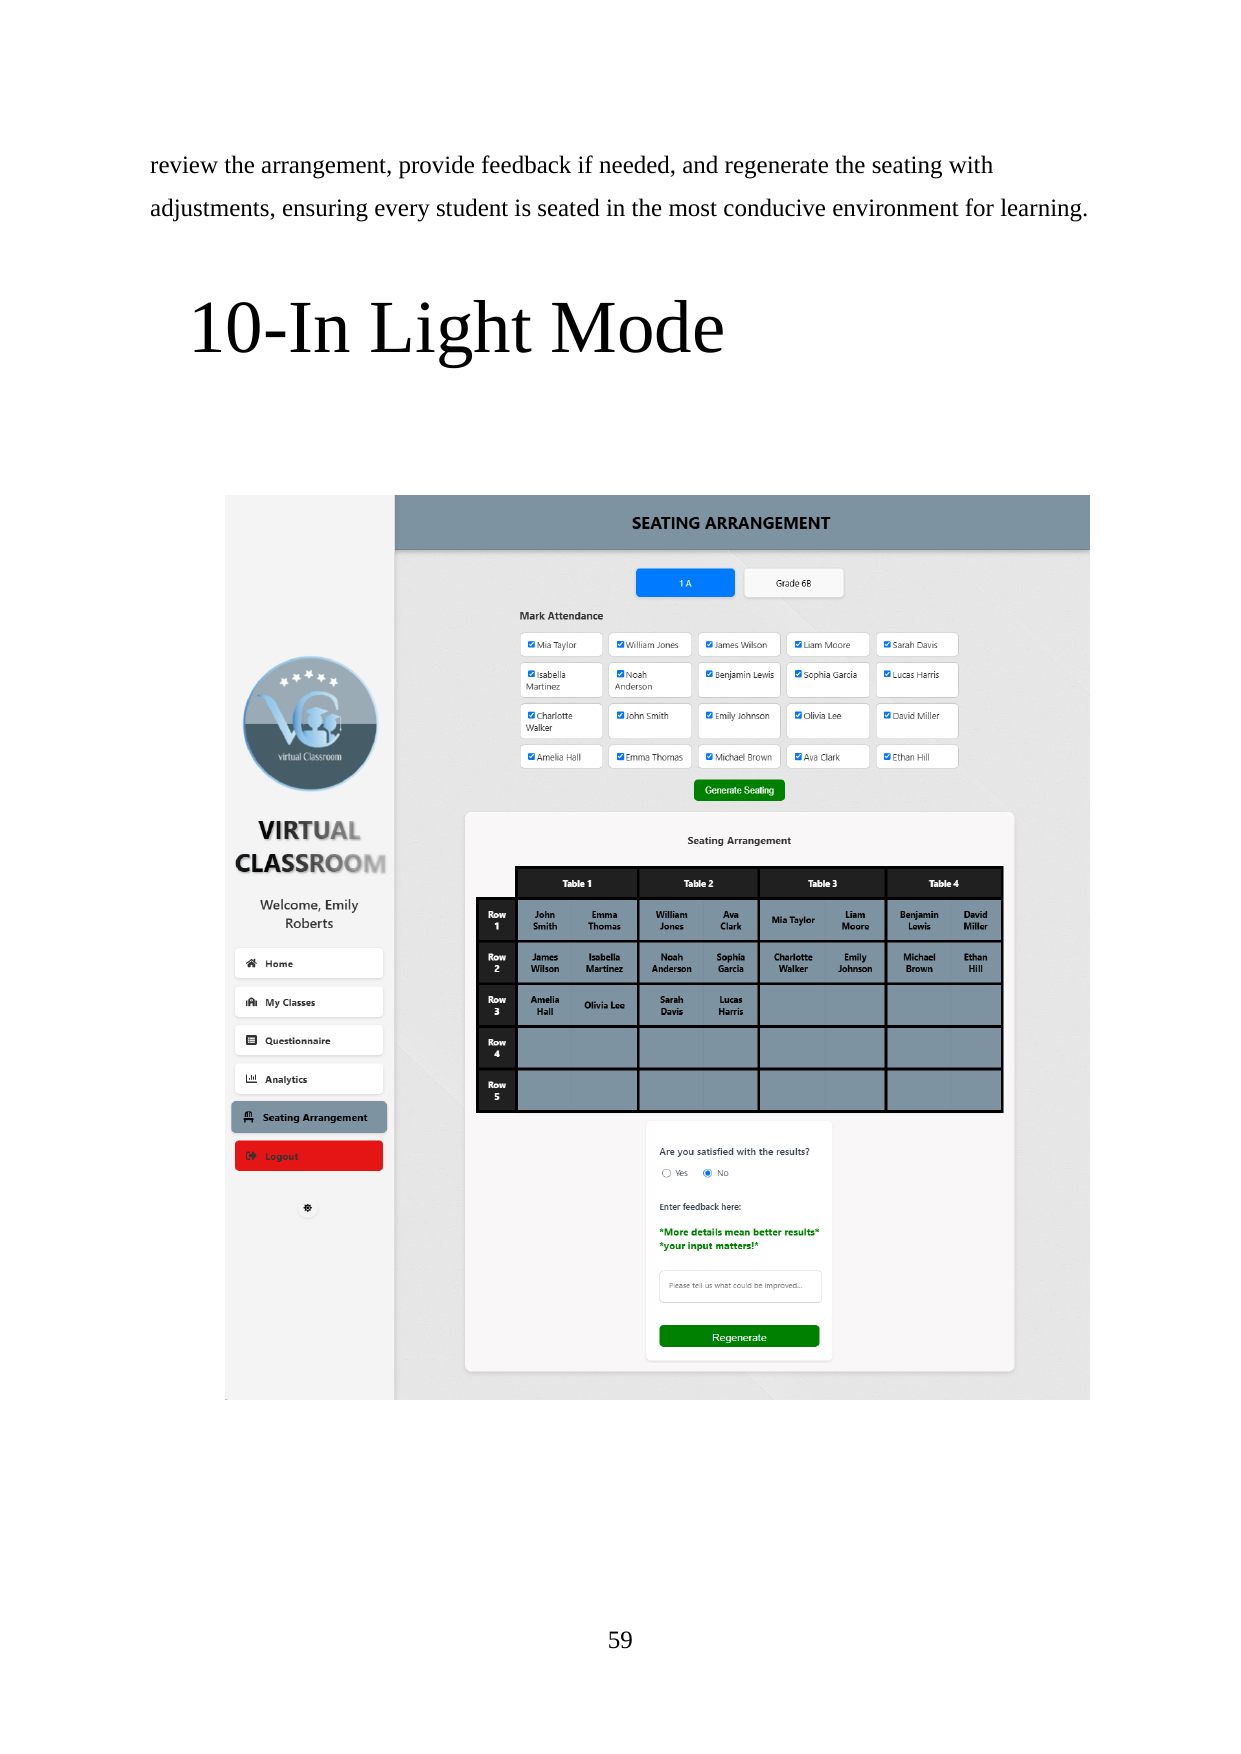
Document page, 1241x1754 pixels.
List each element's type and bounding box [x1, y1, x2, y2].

picture [225, 495, 1091, 1400]
text [150, 150, 1090, 222]
